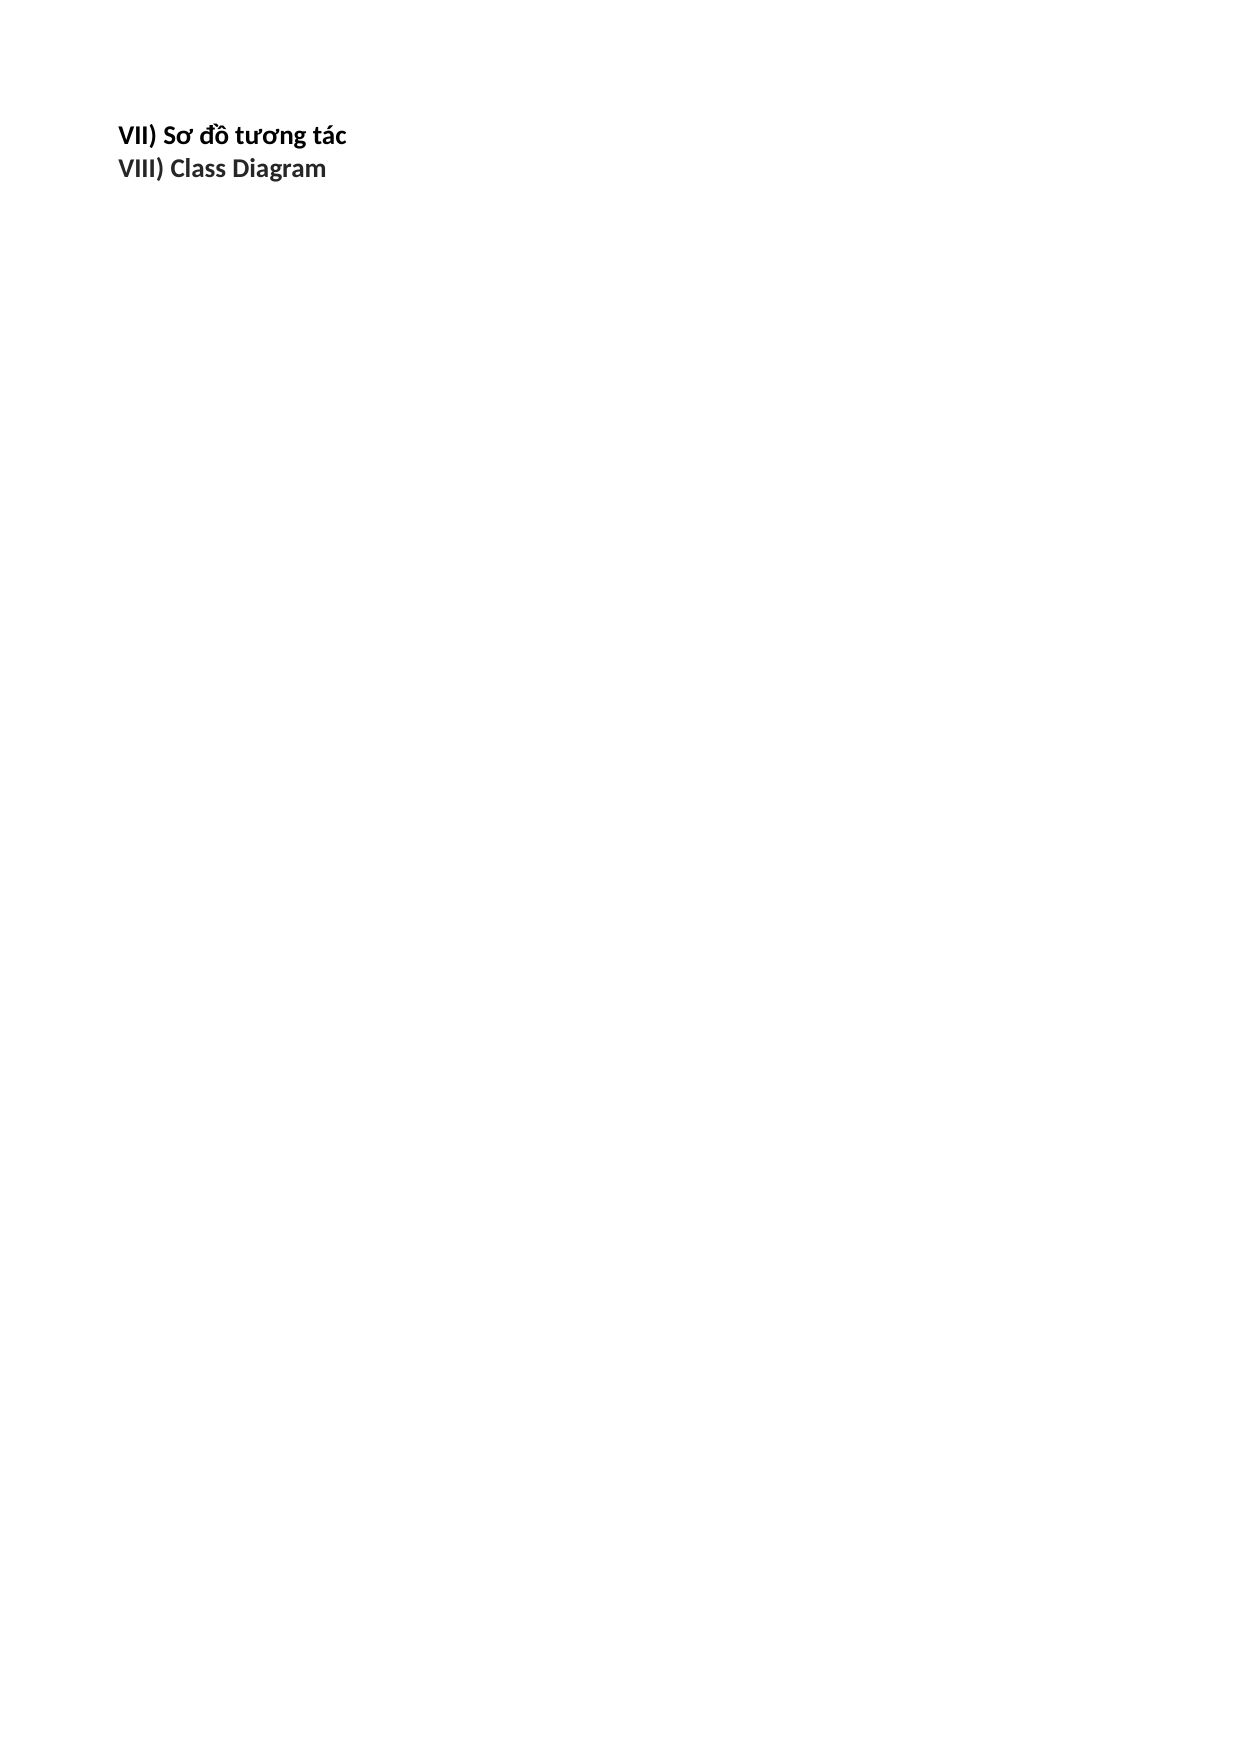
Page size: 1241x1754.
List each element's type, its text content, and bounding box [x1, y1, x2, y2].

text VII) Sơ đồ tương tác [118, 118, 1122, 151]
text VIII) Class Diagram [118, 151, 1122, 184]
